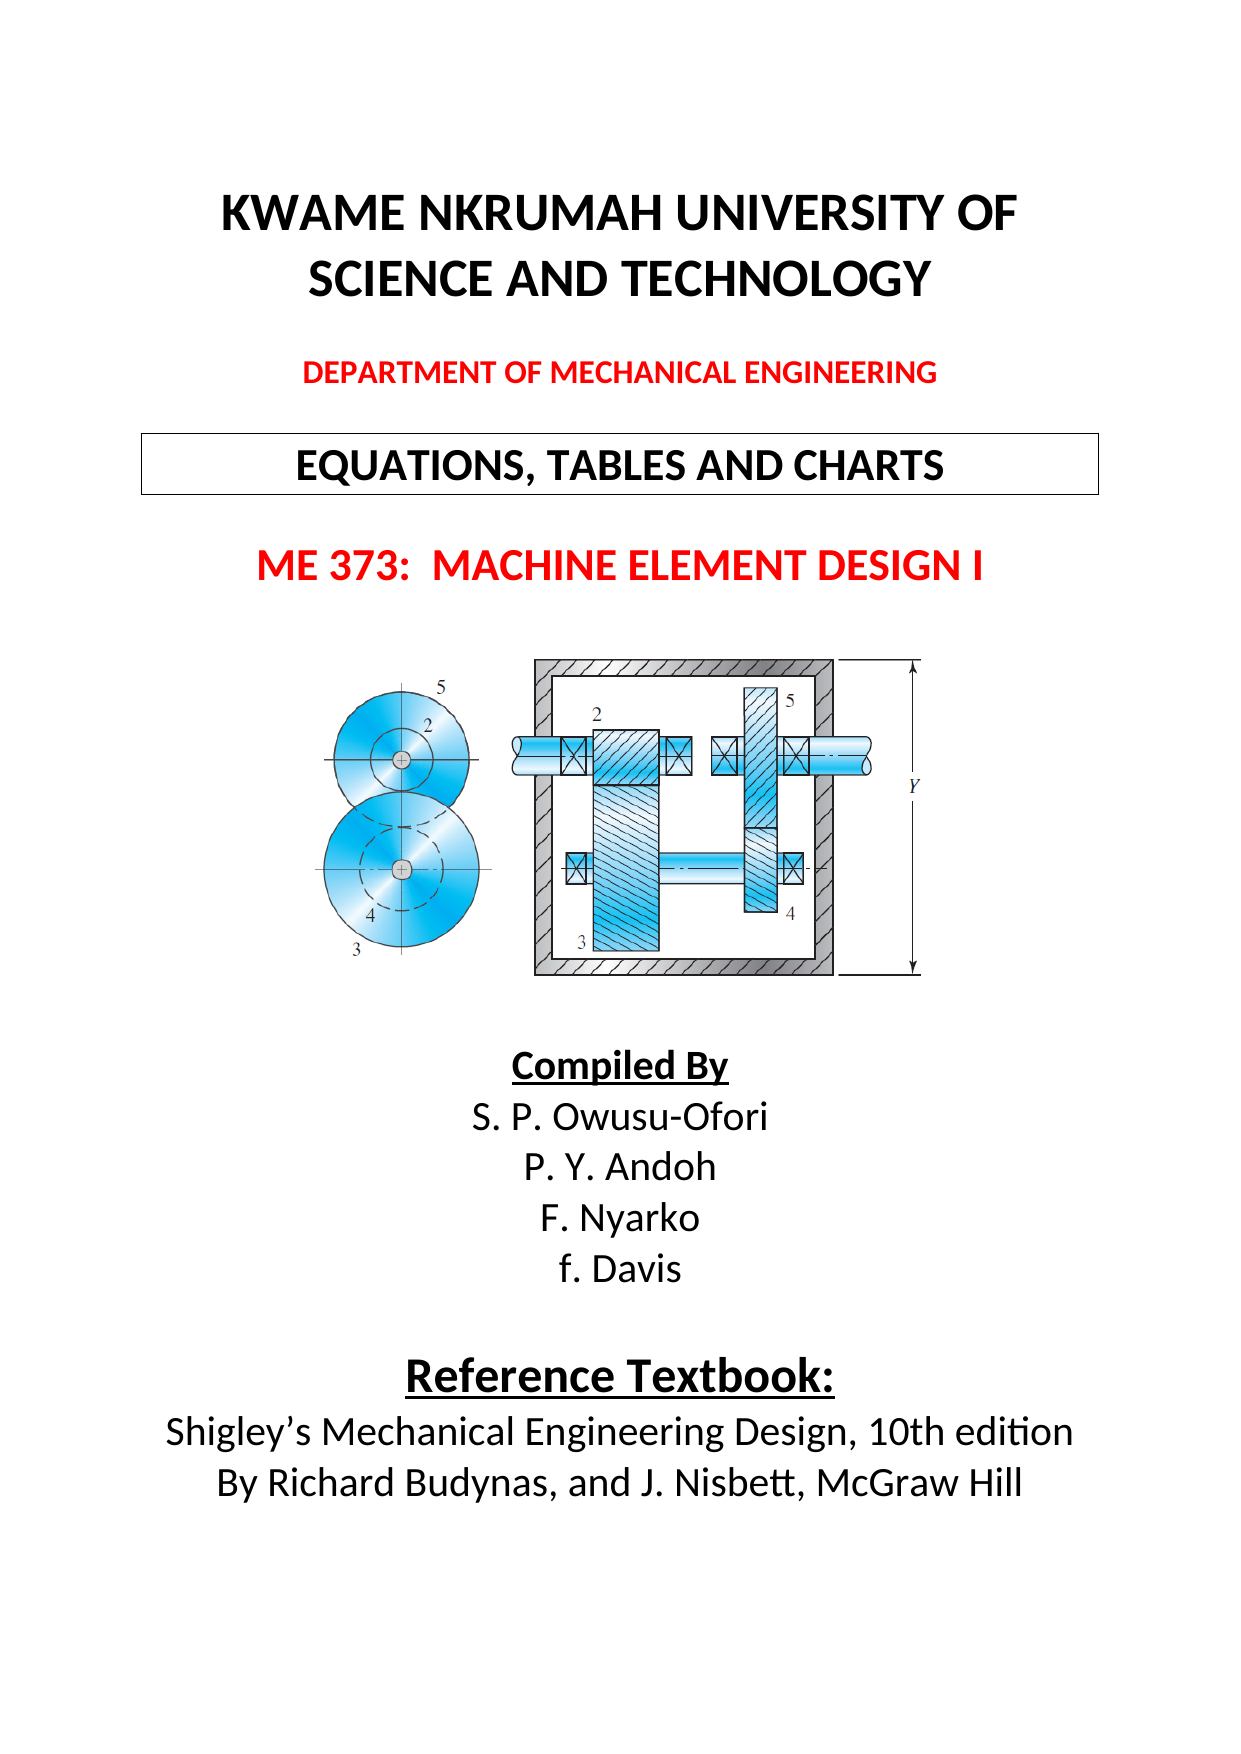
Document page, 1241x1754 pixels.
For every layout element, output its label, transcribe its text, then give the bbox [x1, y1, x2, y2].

text F. Nyarko [150, 1191, 1090, 1242]
text f. Davis [150, 1242, 1090, 1293]
text Reference Textbook: [150, 1344, 1090, 1405]
picture [310, 642, 930, 988]
text EQUATIONS, TABLES AND CHARTS [142, 434, 1098, 494]
text Shigley’s Mechanical Engineering Design, 10th edition [150, 1405, 1090, 1456]
text KWAME NKRUMAH UNIVERSITY OF SCIENCE AND TECHNOLOGY [150, 178, 1090, 310]
text DEPARTMENT OF MECHANICAL ENGINEERING [150, 351, 1090, 392]
text S. P. Owusu-Ofori [150, 1089, 1090, 1140]
text P. Y. Andoh [150, 1140, 1090, 1191]
text Compiled By [150, 1039, 1090, 1089]
text By Richard Budynas, and J. Nisbett, McGraw Hill [150, 1456, 1090, 1506]
text ME 373: MACHINE ELEMENT DESIGN I [150, 535, 1090, 591]
